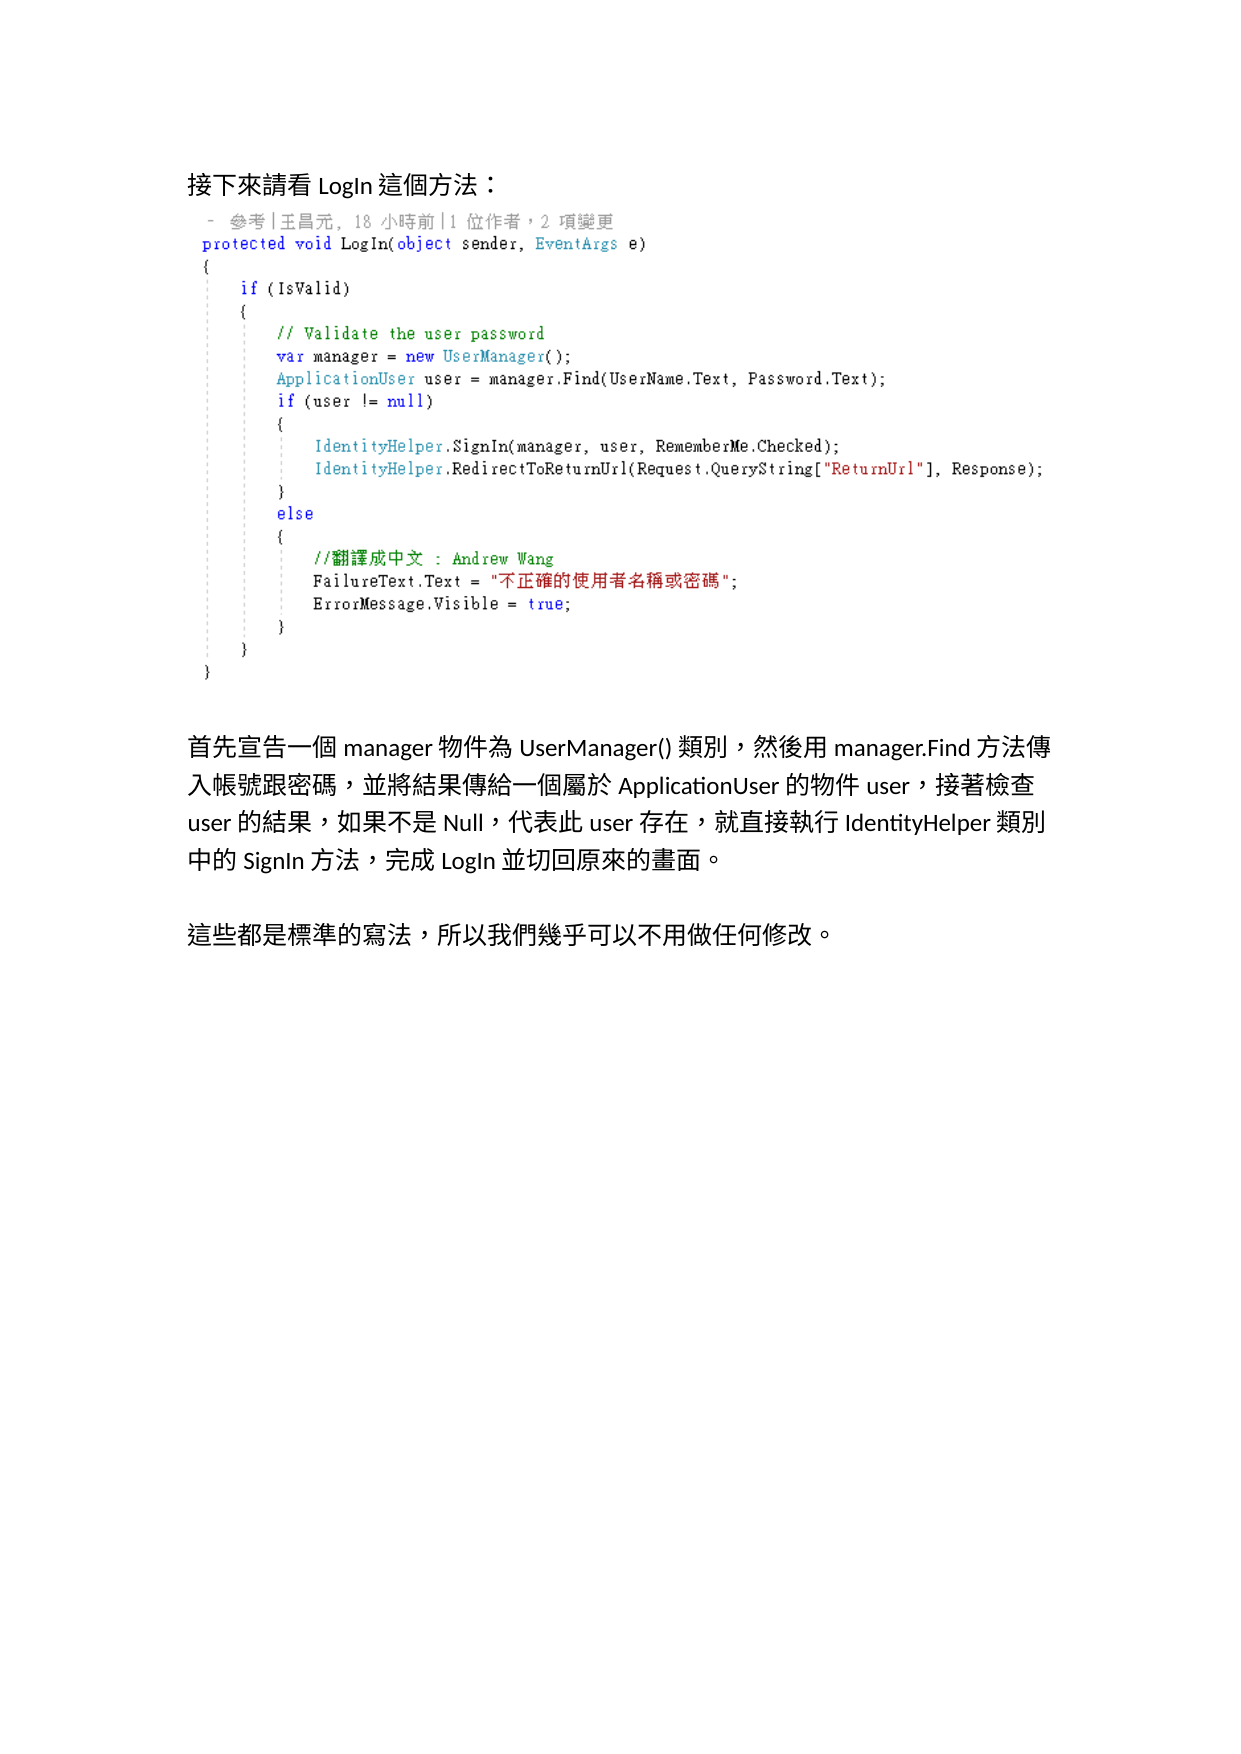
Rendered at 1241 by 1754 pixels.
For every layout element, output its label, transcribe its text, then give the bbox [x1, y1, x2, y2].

text 這些都是標準的寫法，所以我們幾乎可以不用做任何修改。 [187, 914, 1053, 952]
text 首先宣告一個 manager 物件為 UserManager() 類別，然後用 manager.Find 方法傳入帳號跟密碼，並將結果傳給一個屬於 ApplicationUser 的物件 user，接著檢查 user 的結果，如果不是 Null，代表此 user 存在，就直接執行 IdentityHelper類別中的 SignIn 方法，完成 LogIn 並切回原來的畫面。 [187, 727, 1053, 877]
text 接下來請看 LogIn 這個方法： [187, 164, 1053, 202]
picture [187, 203, 1053, 689]
